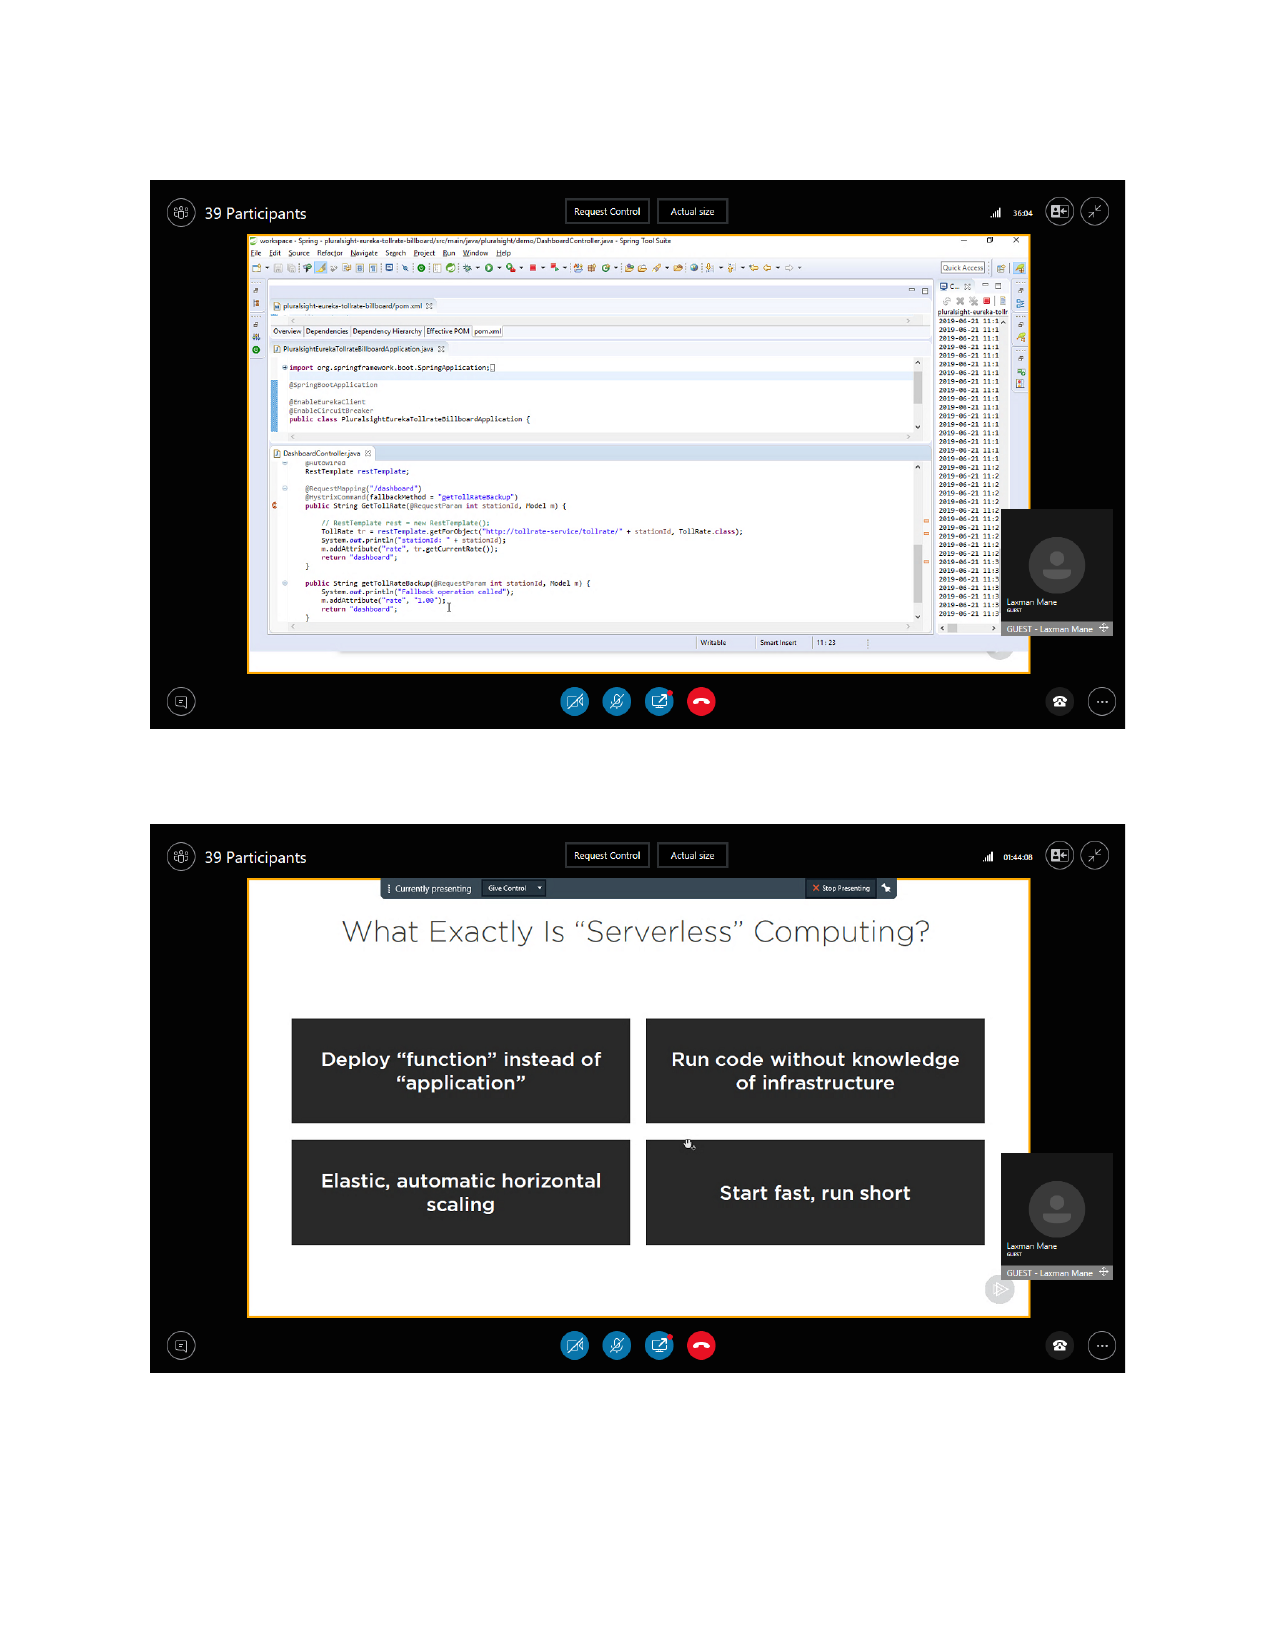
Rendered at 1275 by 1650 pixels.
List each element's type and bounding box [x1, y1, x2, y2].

picture [150, 824, 1125, 1373]
picture [150, 180, 1125, 729]
